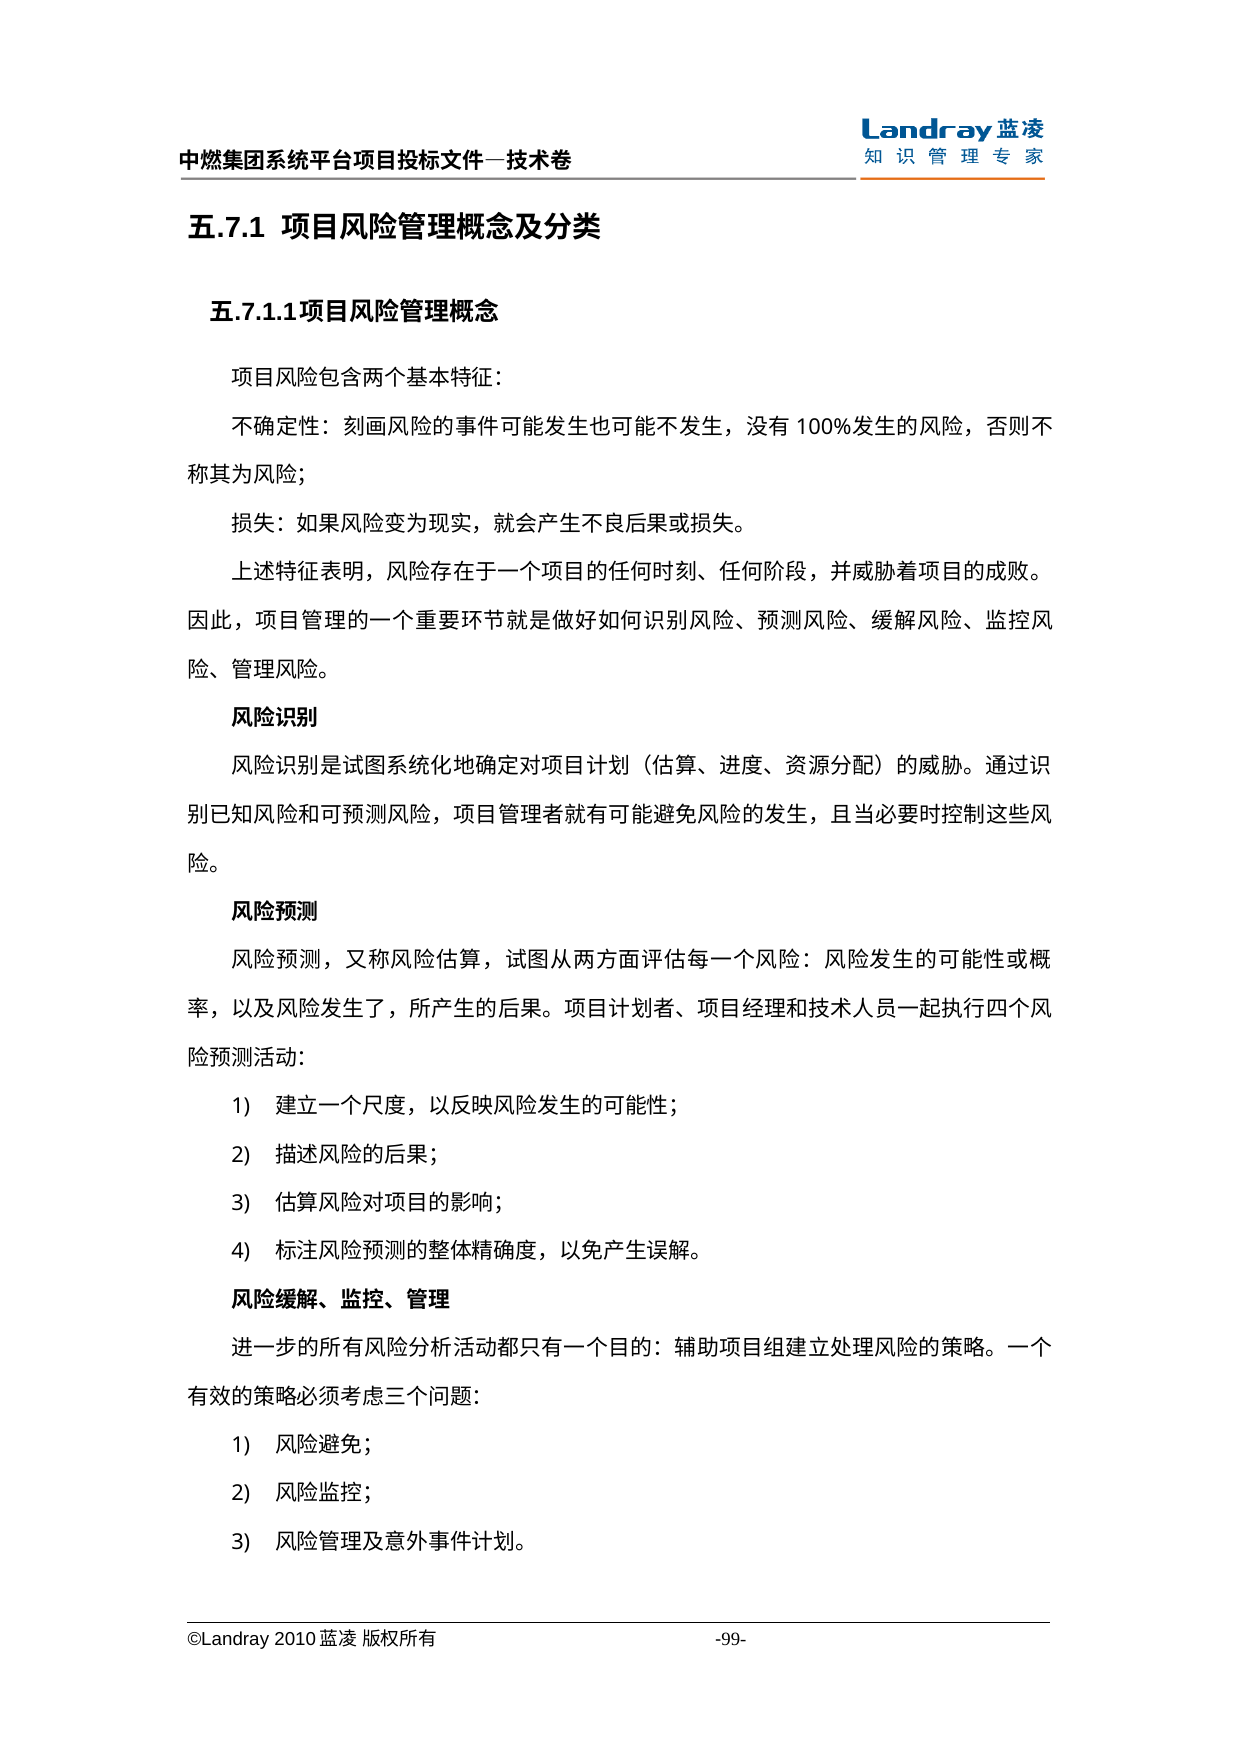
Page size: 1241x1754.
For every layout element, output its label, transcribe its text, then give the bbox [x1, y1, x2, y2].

text 损失：如果风险变为现实，就会产生不良后果或损失。 [187, 505, 1053, 538]
text 上述特征表明，风险存在于一个项目的任何时刻、任何阶段，并威胁着项目的成败。因此，项目管理的一个重要环节就是做好如何识别风险、预测风险、缓解风险、监控风险、管理风险。 [187, 554, 1053, 684]
list 风险监控； [231, 1475, 1053, 1507]
list 估算风险对项目的影响； [231, 1184, 1053, 1217]
text 风险识别 [187, 699, 1053, 732]
text 项目风险包含两个基本特征： [187, 360, 1053, 392]
list 描述风险的后果； [231, 1136, 1053, 1169]
list 建立一个尺度，以反映风险发生的可能性； [231, 1088, 1053, 1120]
subtitle 项目风险管理概念及分类 [187, 193, 1053, 258]
text 不确定性：刻画风险的事件可能发生也可能不发生，没有100%发生的风险，否则不称其为风险； [187, 408, 1053, 489]
text 风险缓解、监控、管理 [187, 1281, 1053, 1314]
text 风险预测，又称风险估算，试图从两方面评估每一个风险：风险发生的可能性或概率，以及风险发生了，所产生的后果。项目计划者、项目经理和技术人员一起执行四个风险预测活动： [187, 942, 1053, 1072]
subtitle 项目风险管理概念 [209, 278, 1053, 343]
list 标注风险预测的整体精确度，以免产生误解。 [231, 1233, 1053, 1265]
picture [180, 118, 1045, 180]
text 风险预测 [187, 894, 1053, 926]
list 风险避免； [231, 1427, 1053, 1459]
text 进一步的所有风险分析活动都只有一个目的：辅助项目组建立处理风险的策略。一个有效的策略必须考虑三个问题： [187, 1329, 1053, 1411]
list 风险管理及意外事件计划。 [231, 1523, 1053, 1556]
text 风险识别是试图系统化地确定对项目计划（估算、进度、资源分配）的威胁。通过识别已知风险和可预测风险，项目管理者就有可能避免风险的发生，且当必要时控制这些风险。 [187, 748, 1053, 878]
